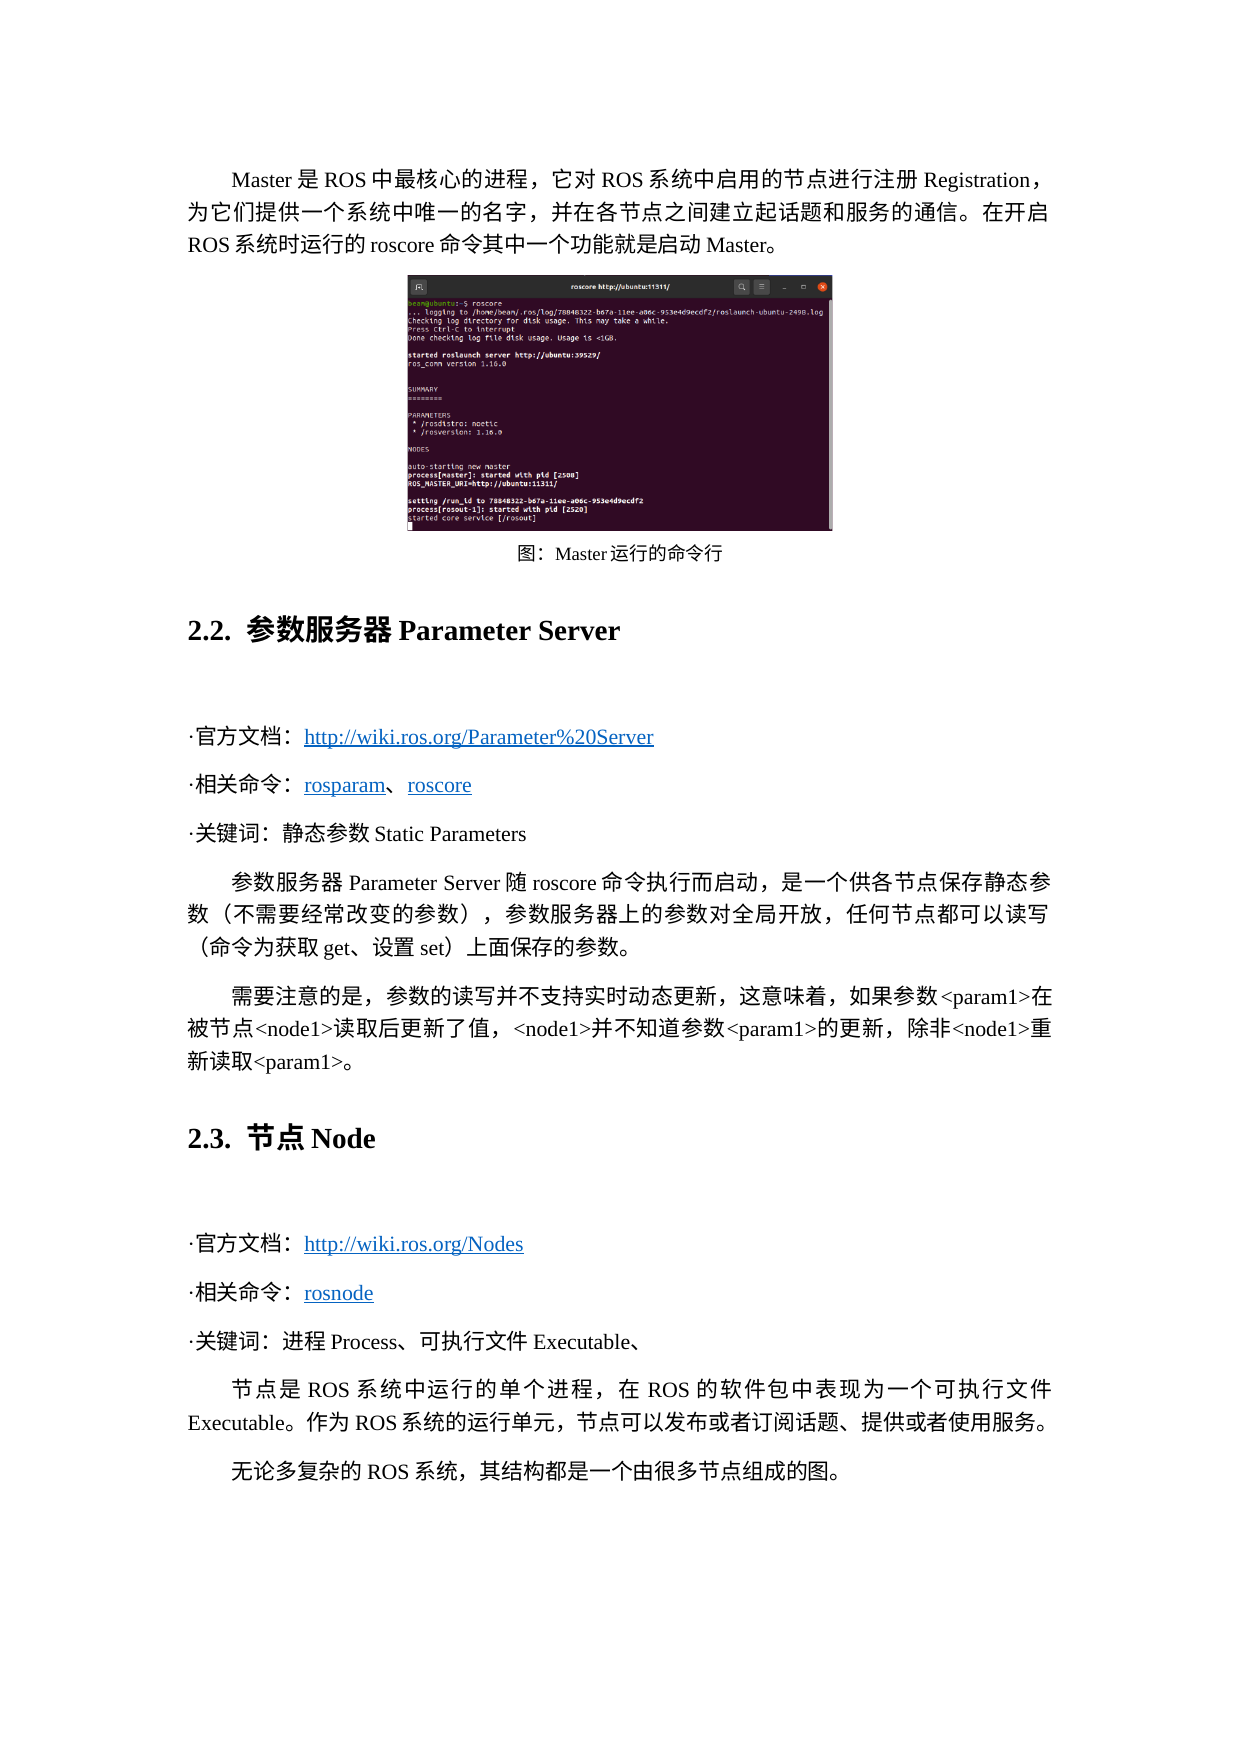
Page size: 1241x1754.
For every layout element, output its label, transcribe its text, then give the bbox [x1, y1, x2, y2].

text ·相关命令：rosnode [187, 1274, 1053, 1307]
text 无论多复杂的ROS系统，其结构都是一个由很多节点组成的图。 [187, 1453, 1053, 1486]
text 图：Master运行的命令行 [187, 536, 1053, 568]
text 参数服务器Parameter Server随roscore命令执行而启动，是一个供各节点保存静态参数（不需要经常改变的参数），参数服务器上的参数对全局开放，任何节点都可以读写（命令为获取get、设置set）上面保存的参数。 [187, 864, 1053, 962]
text ·关键词：进程Process、可执行文件Executable、 [187, 1323, 1053, 1356]
text ·官方文档：http://wiki.ros.org/Parameter%20Server [187, 718, 1053, 751]
text ·相关命令：rosparam、roscore [187, 767, 1053, 799]
text 需要注意的是，参数的读写并不支持实时动态更新，这意味着，如果参数<param1>在被节点<node1>读取后更新了值，<node1>并不知道参数<param1>的更新，除非<node1>重新读取<param1>。 [187, 978, 1053, 1076]
subtitle 参数服务器Parameter Server [187, 595, 1053, 660]
text 节点是ROS系统中运行的单个进程，在ROS的软件包中表现为一个可执行文件Executable。作为ROS系统的运行单元，节点可以发布或者订阅话题、提供或者使用服务。 [187, 1372, 1053, 1437]
picture [407, 275, 833, 531]
text Master是ROS中最核心的进程，它对ROS系统中启用的节点进行注册Registration，为它们提供一个系统中唯一的名字，并在各节点之间建立起话题和服务的通信。在开启ROS系统时运行的roscore命令其中一个功能就是启动Master。 [187, 162, 1053, 259]
subtitle 节点Node [187, 1103, 1053, 1168]
text ·官方文档：http://wiki.ros.org/Nodes [187, 1226, 1053, 1258]
text ·关键词：静态参数Static Parameters [187, 816, 1053, 848]
